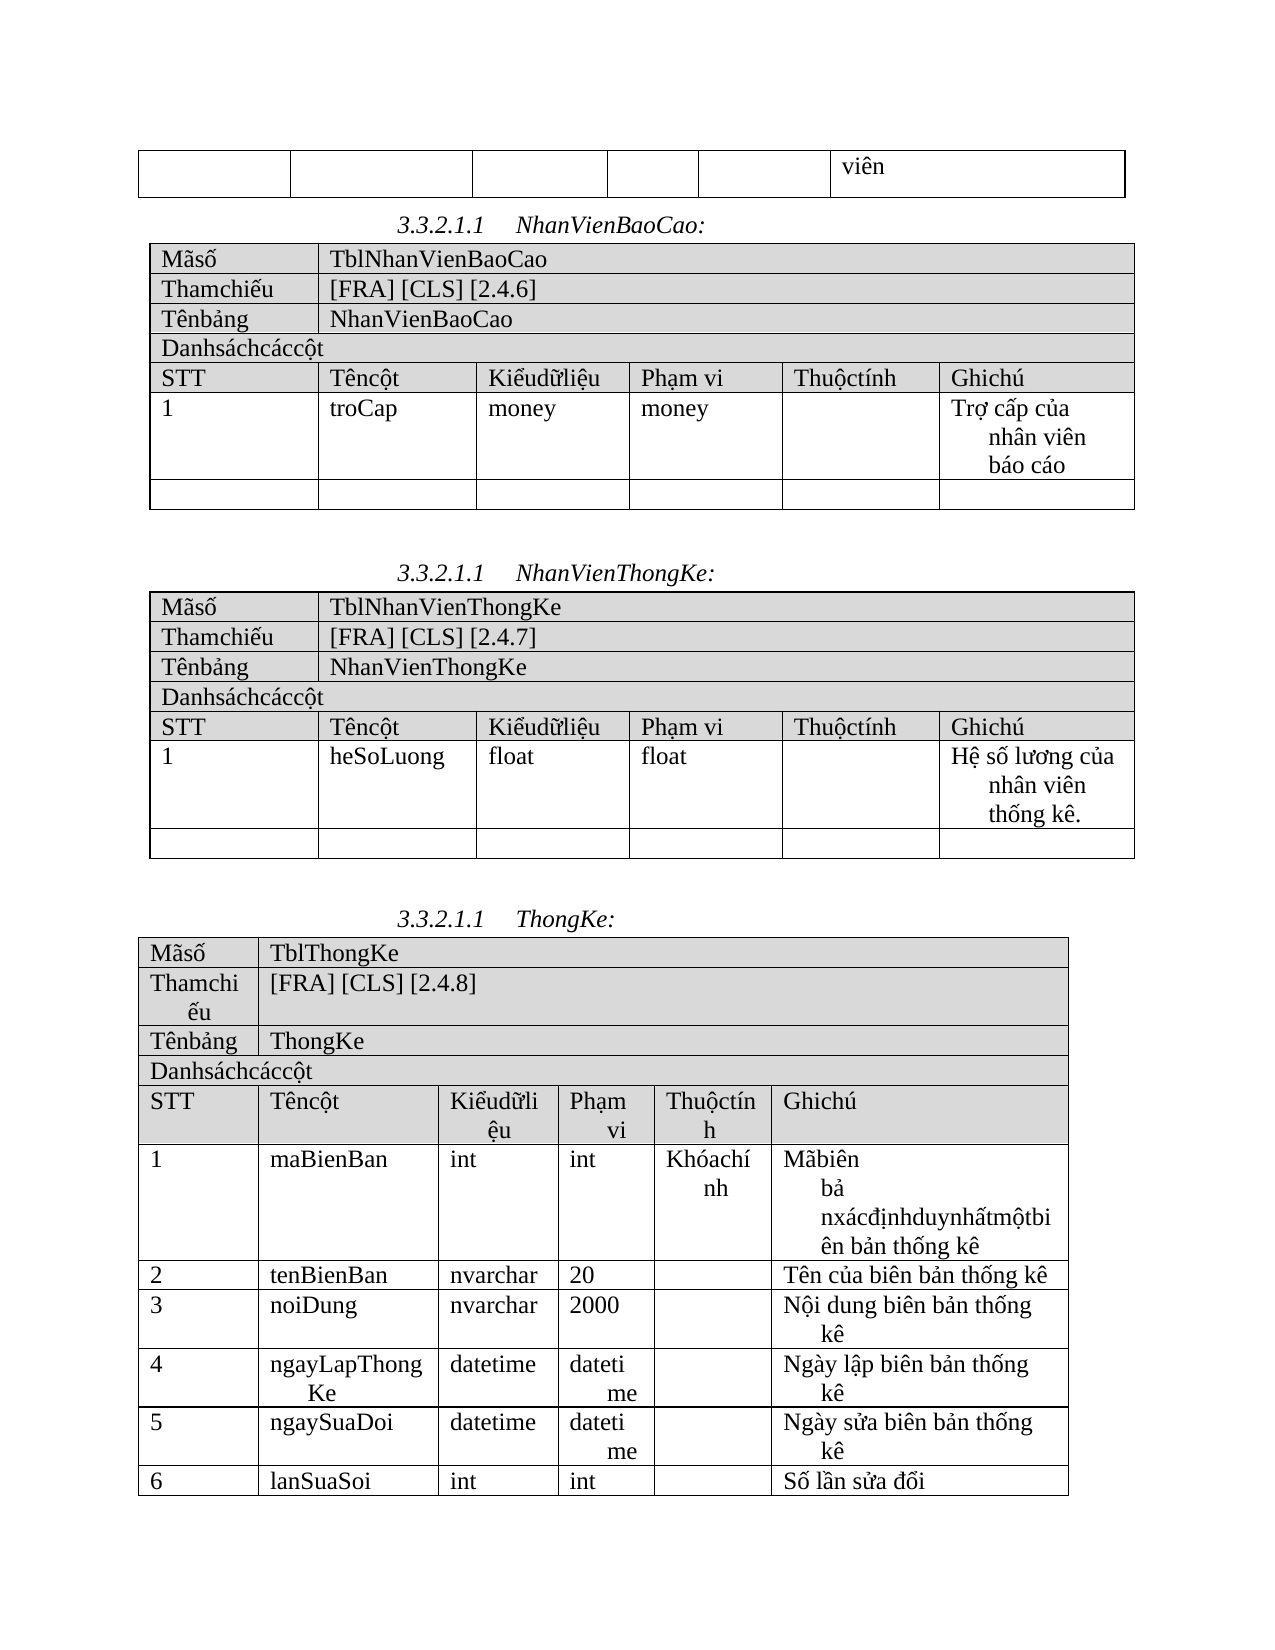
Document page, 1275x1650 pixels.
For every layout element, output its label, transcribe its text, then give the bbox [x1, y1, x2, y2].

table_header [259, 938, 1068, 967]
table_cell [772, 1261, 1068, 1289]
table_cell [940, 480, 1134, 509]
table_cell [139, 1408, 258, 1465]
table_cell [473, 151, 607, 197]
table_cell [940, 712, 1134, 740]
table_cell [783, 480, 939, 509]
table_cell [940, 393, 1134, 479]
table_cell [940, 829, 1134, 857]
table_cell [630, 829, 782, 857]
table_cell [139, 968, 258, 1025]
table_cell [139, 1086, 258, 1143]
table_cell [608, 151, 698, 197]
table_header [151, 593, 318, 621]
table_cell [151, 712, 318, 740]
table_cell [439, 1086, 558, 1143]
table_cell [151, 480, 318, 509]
text ThongKe: [397, 904, 1125, 933]
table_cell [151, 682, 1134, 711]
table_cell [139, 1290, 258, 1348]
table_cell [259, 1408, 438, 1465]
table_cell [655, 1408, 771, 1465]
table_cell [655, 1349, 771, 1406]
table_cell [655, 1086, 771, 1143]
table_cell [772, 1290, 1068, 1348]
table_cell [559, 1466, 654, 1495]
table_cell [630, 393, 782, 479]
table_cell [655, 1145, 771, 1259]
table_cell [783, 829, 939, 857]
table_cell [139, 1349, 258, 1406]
text NhanVienThongKe: [397, 558, 1125, 587]
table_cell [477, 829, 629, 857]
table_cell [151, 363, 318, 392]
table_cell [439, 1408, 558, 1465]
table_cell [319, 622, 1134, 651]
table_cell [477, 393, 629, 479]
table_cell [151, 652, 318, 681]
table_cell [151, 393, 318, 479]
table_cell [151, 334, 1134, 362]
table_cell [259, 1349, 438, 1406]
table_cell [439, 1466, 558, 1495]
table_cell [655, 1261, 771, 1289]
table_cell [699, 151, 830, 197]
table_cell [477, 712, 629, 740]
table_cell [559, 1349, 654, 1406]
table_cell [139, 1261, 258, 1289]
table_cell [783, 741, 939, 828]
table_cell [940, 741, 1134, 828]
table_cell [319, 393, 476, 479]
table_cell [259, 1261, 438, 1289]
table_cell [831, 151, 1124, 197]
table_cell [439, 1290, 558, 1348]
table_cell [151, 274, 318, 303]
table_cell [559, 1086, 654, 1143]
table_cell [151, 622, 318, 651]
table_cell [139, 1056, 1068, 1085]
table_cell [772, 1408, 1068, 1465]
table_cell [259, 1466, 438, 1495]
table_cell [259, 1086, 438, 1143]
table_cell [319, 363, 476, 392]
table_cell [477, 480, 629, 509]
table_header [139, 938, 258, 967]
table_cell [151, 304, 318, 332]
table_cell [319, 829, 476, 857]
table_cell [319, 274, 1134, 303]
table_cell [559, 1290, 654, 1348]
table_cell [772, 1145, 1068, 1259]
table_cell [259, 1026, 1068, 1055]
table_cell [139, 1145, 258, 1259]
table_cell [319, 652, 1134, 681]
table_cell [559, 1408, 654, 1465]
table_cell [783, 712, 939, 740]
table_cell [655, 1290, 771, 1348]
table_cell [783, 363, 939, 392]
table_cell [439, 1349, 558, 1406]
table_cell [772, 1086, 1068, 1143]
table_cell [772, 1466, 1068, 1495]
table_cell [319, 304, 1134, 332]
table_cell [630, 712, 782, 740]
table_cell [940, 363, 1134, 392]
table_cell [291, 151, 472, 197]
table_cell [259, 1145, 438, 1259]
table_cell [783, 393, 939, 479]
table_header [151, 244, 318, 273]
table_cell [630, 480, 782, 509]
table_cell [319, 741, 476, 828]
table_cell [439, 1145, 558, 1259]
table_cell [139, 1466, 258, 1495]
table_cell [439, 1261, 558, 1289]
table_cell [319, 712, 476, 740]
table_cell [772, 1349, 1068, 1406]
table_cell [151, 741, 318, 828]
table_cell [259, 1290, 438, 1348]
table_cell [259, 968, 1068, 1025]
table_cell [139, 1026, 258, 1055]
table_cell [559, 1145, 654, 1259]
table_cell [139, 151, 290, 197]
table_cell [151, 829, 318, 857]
text NhanVienBaoCao: [397, 210, 1125, 239]
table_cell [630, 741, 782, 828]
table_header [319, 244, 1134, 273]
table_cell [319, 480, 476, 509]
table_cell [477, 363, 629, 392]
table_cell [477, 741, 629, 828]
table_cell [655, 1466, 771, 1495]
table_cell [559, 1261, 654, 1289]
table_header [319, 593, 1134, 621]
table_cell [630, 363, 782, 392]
